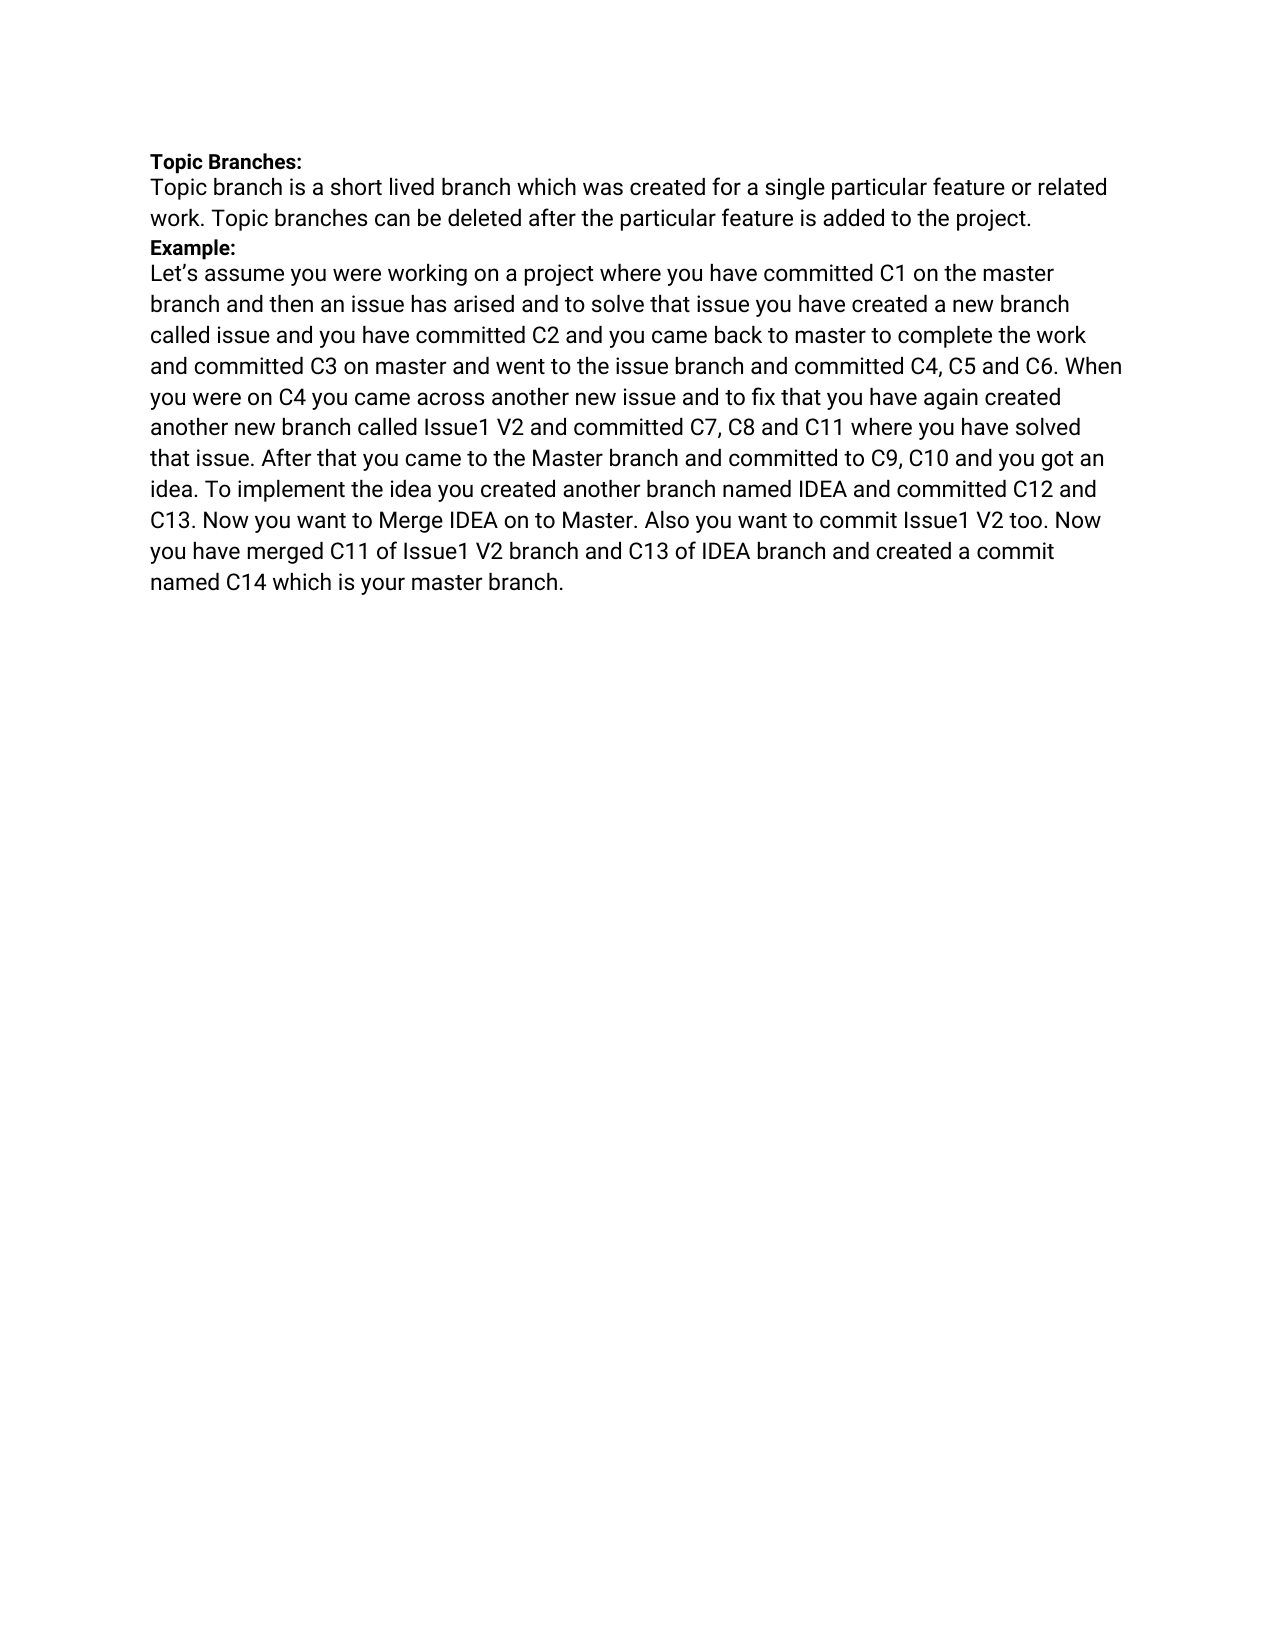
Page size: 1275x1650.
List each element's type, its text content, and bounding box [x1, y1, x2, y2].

text Let’s assume you were working on a project where you have committed C1 on the master branch and then an issue has arised and to solve that issue you have created a new branch called issue and you have committed C2 and you came back to master to complete the work and committed C3 on master and went to the issue branch and committed C4, C5 and C6. When you were on C4 you came across another new issue and to fix that you have again created another new branch called Issue1 V2 and committed C7, C8 and C11 where you have solved that issue. After that you came to the Master branch and committed to C9, C10 and you got an idea. To implement the idea you created another branch named IDEA and committed C12 and C13. Now you want to Merge IDEA on to Master. Also you want to commit Issue1 V2 too. Now you have merged C11 of Issue1 V2 branch and C13 of IDEA branch and created a commit named C14 which is your master branch. [150, 260, 1125, 596]
subtitle Topic Branches: [150, 150, 1125, 174]
text Topic branch is a short lived branch which was created for a single particular feature or related work. Topic branches can be deleted after the particular feature is added to the project. [150, 174, 1125, 232]
subtitle Example: [150, 236, 1125, 260]
